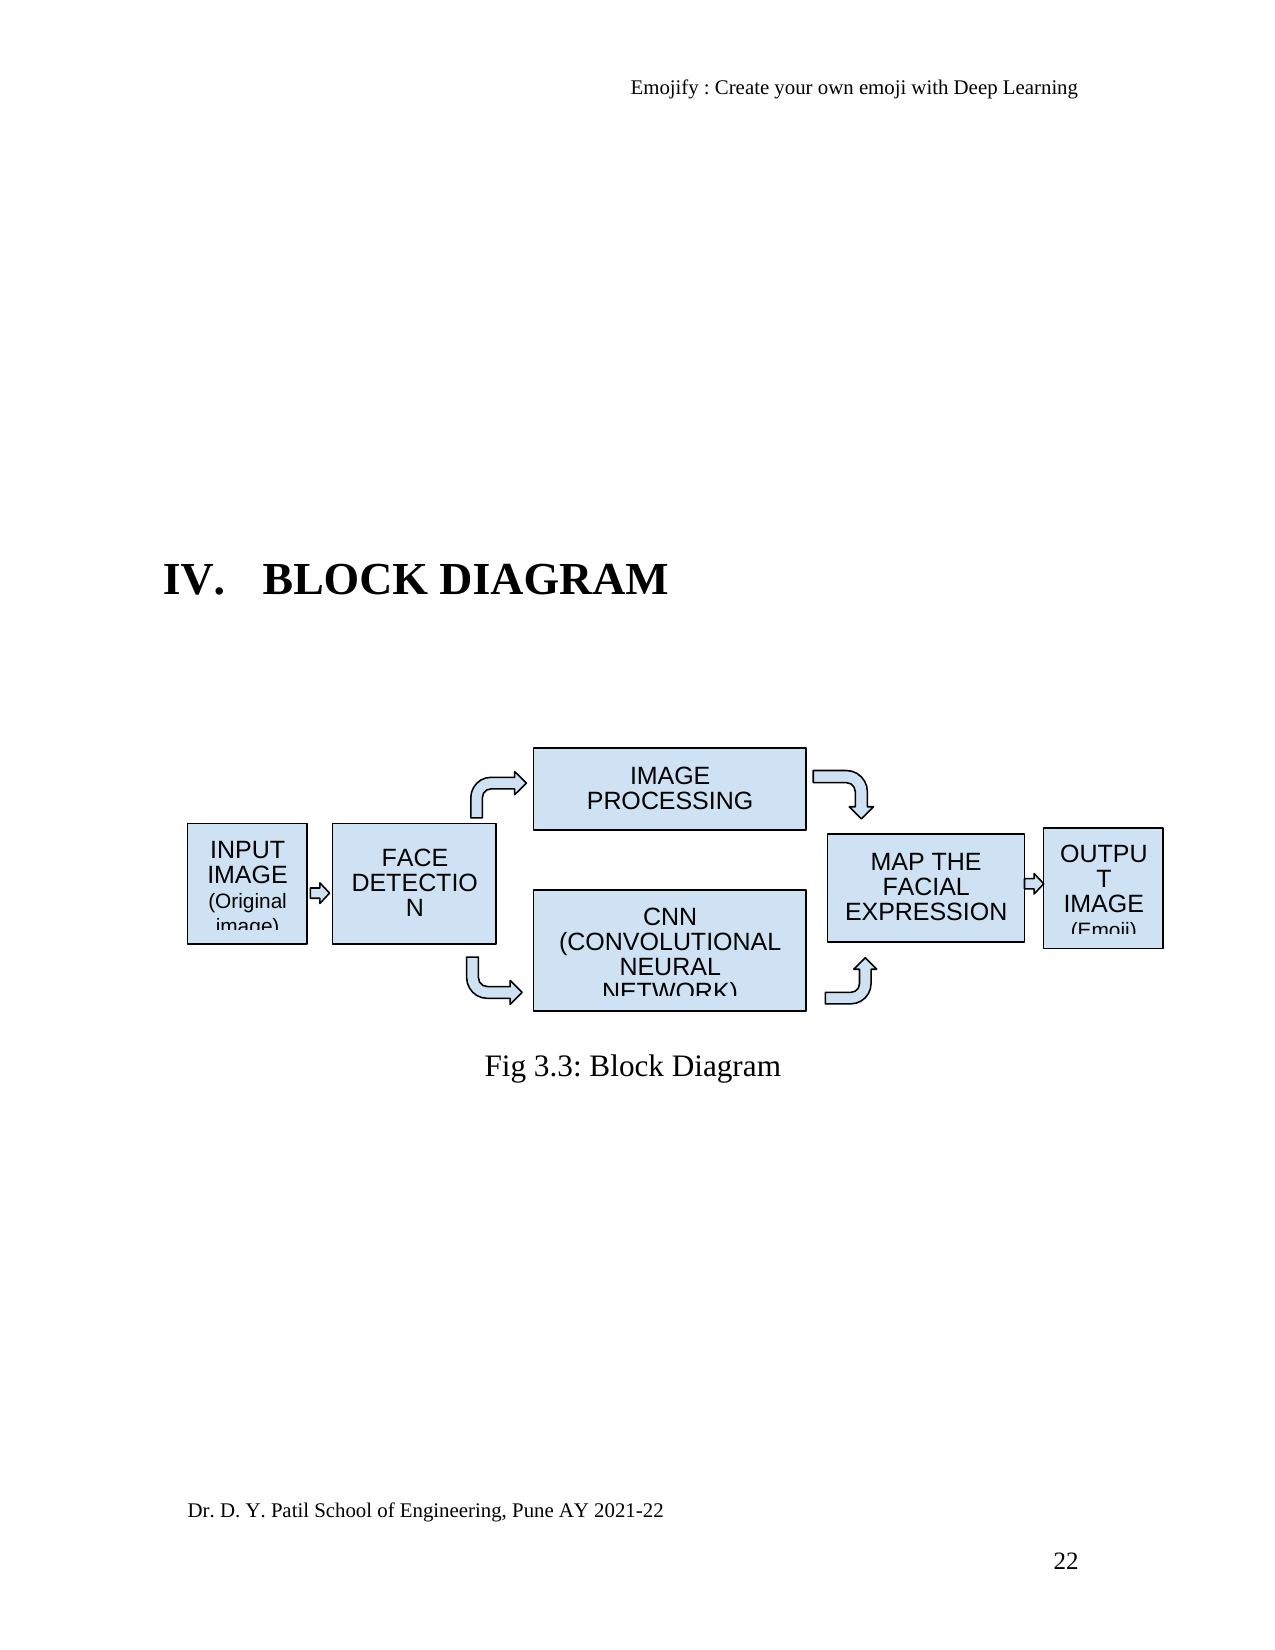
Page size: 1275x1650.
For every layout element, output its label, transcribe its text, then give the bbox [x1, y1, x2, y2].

text Fig 3.3: Block Diagram [187, 1047, 1078, 1083]
list BLOCK DIAGRAM [225, 552, 1078, 604]
